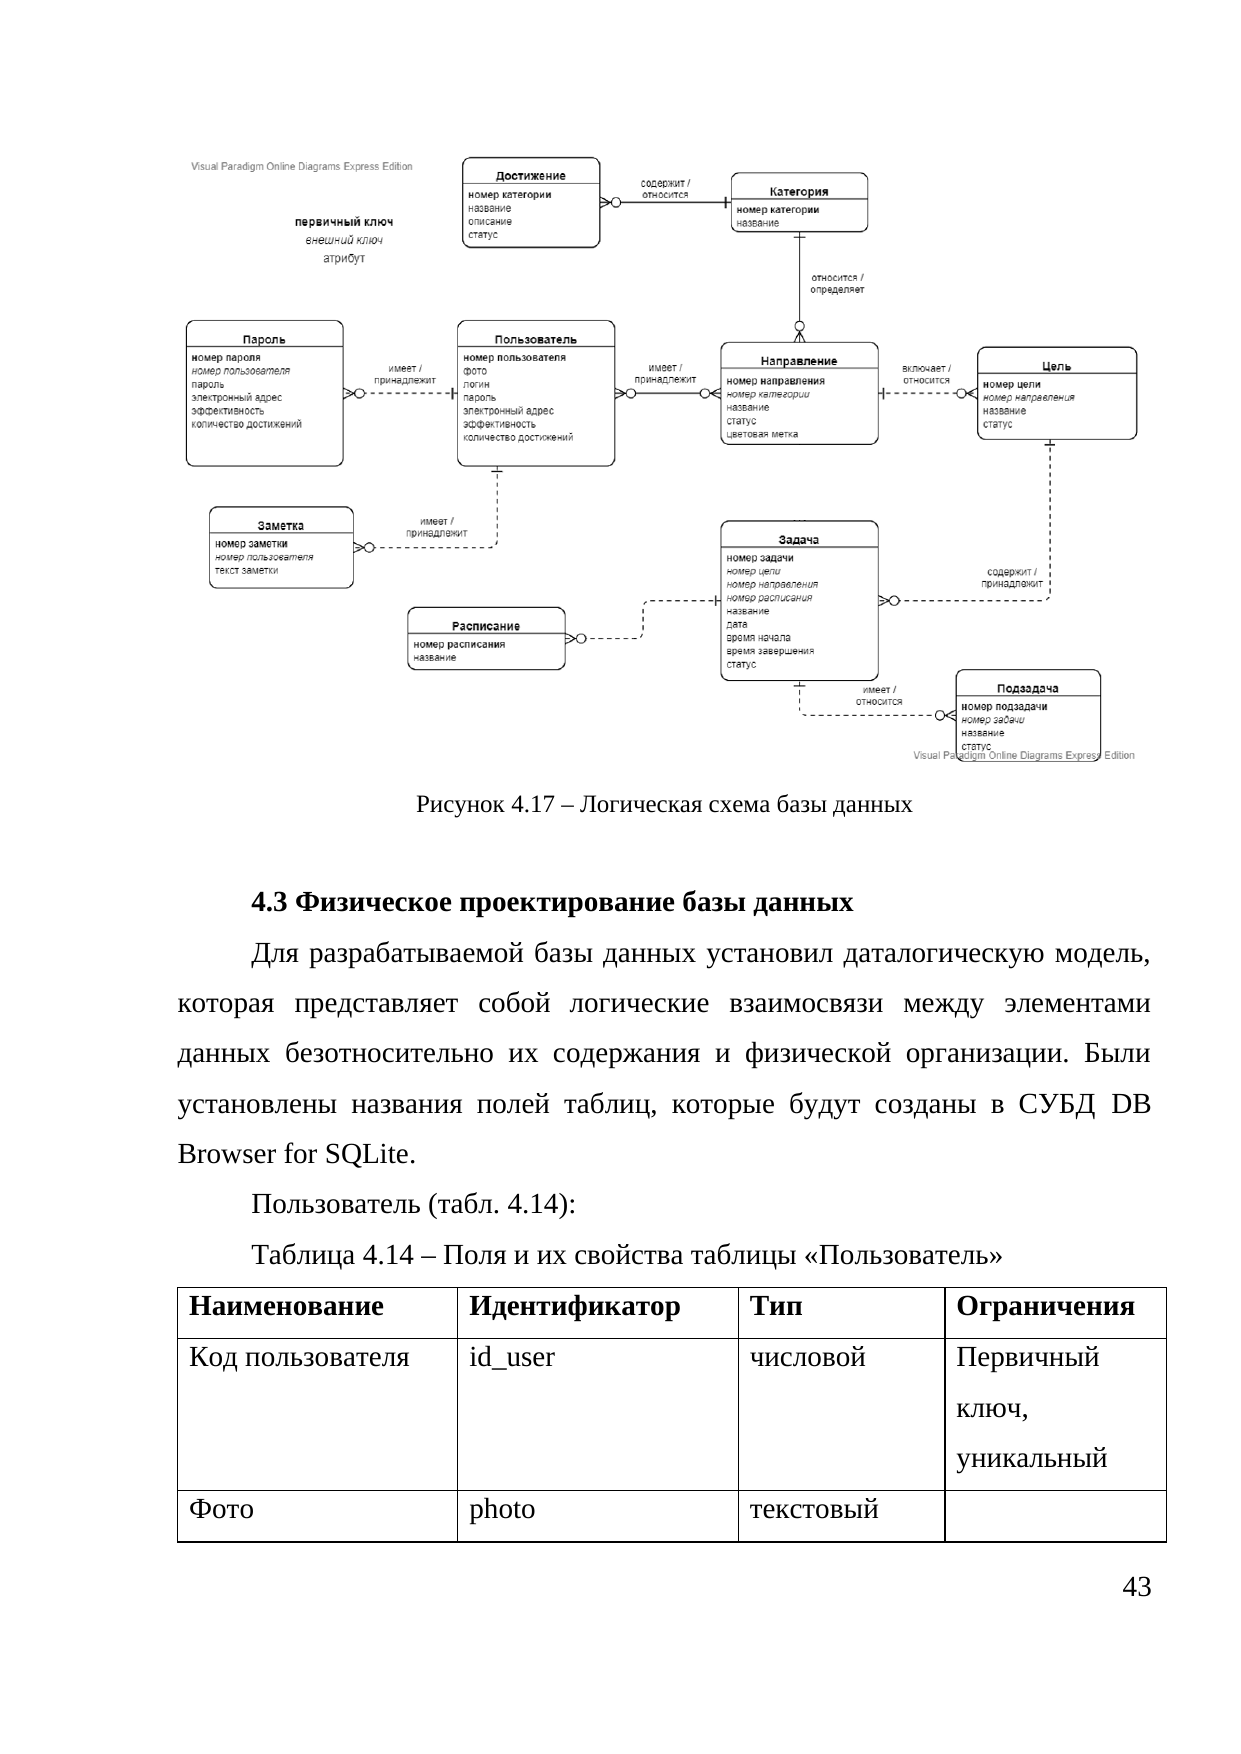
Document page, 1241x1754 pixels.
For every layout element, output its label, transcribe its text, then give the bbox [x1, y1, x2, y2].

table_cell Фото [178, 1491, 457, 1541]
text Для разрабатываемой базы данных установил даталогическую модель, которая представляет собой логические взаимосвязи между элементами данных безотносительно их содержания и физической организации. Были установлены названия полей таблиц, которые будут созданы в СУБД DB Browser for SQLite. [177, 935, 1152, 1170]
table_header Наименование [178, 1288, 457, 1338]
table_header Тип [739, 1288, 944, 1338]
table_cell текстовый [739, 1491, 944, 1541]
table_cell числовой [739, 1339, 944, 1490]
picture [177, 151, 1152, 772]
text Пользователь (табл. 4.14): [177, 1186, 1152, 1220]
table_cell photo [458, 1491, 738, 1541]
table_header Идентификатор [458, 1288, 738, 1338]
text Таблица 4.14 – Поля и их свойства таблицы «Пользователь» [177, 1237, 1152, 1270]
table_cell [946, 1491, 1166, 1541]
table_cell id_user [458, 1339, 738, 1490]
text 4.3 Физическое проектирование базы данных [177, 884, 1152, 918]
table_cell Код пользователя [178, 1339, 457, 1490]
table_cell Первичный ключ, уникальный [946, 1339, 1166, 1490]
table_header Ограничения [946, 1288, 1166, 1338]
